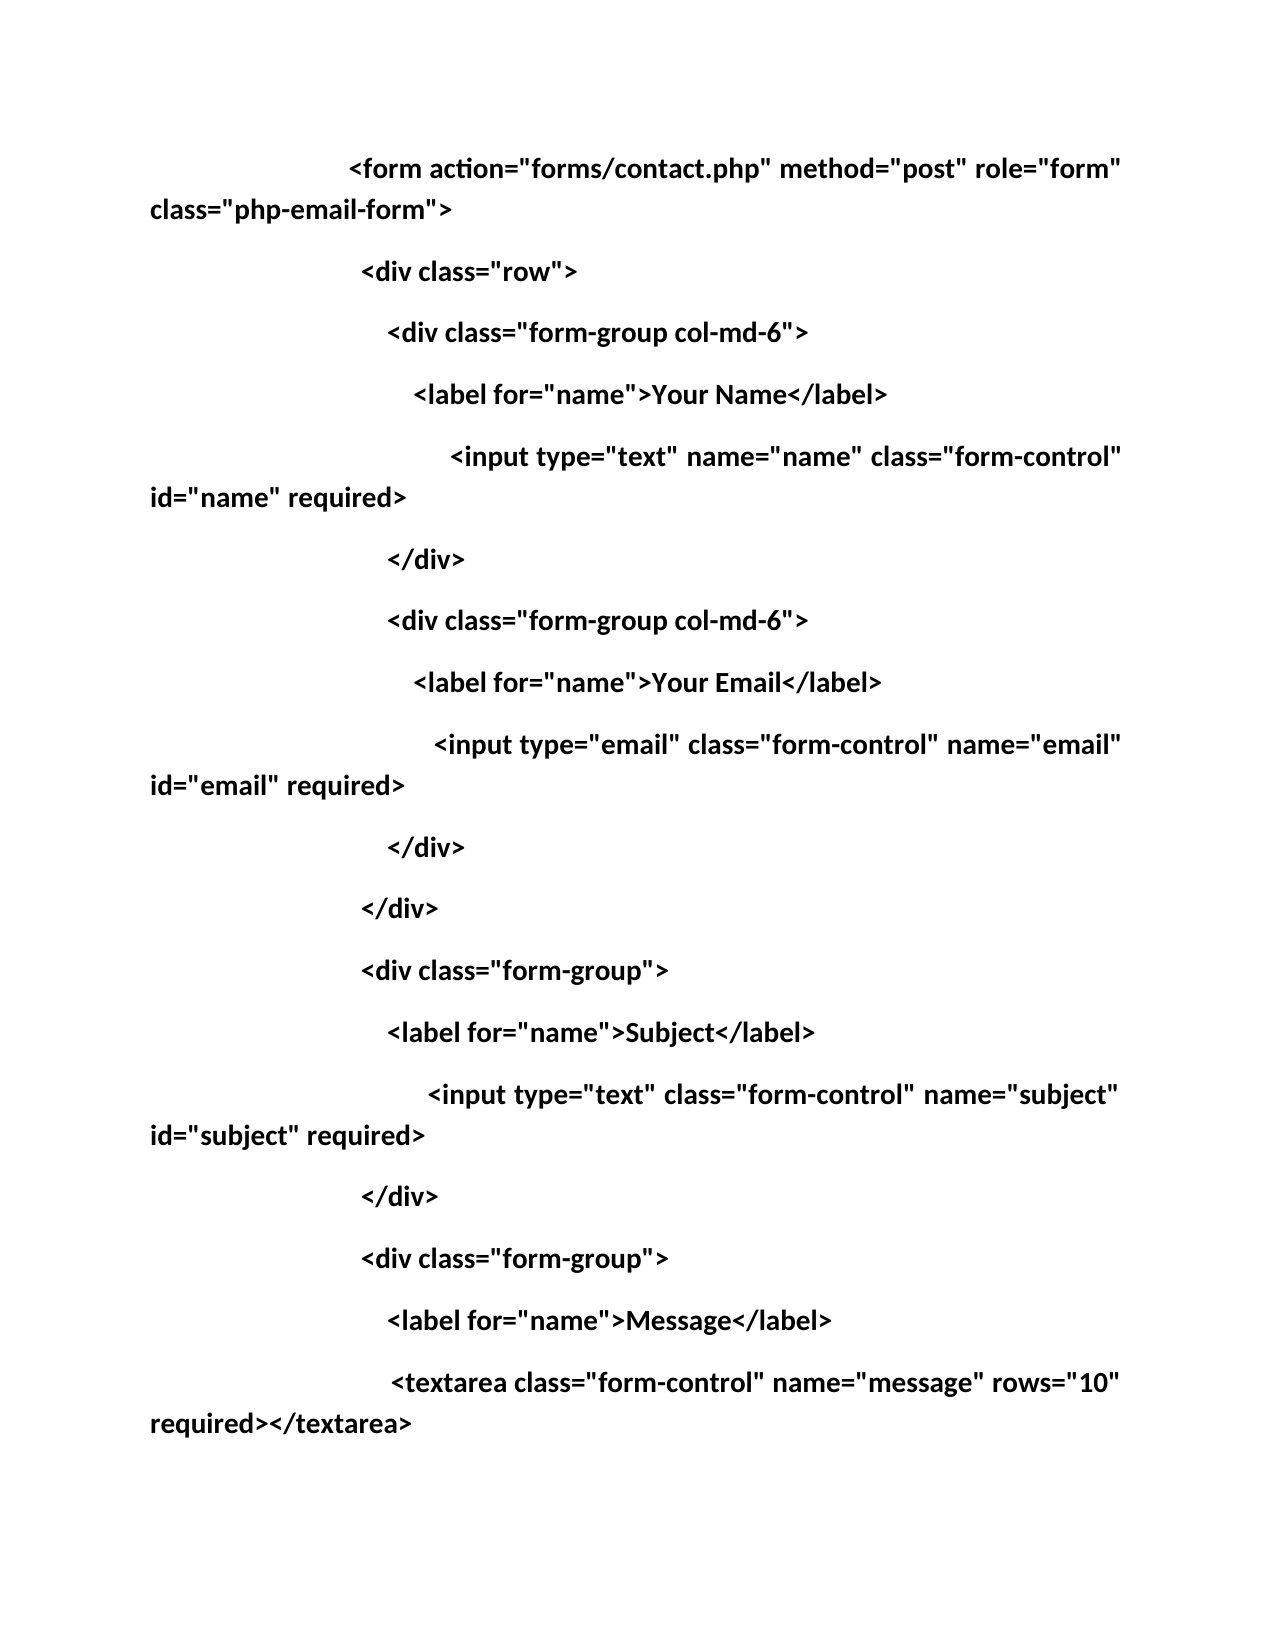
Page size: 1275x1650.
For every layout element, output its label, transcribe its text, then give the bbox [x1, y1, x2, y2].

text <input type="email" class="form-control" name="email" id="email" required> [150, 726, 1125, 803]
text </div> [150, 541, 1125, 576]
text </div> [150, 1178, 1125, 1214]
text </div> [150, 891, 1125, 926]
text <div class="form-group col-md-6"> [150, 314, 1125, 350]
text <form action="forms/contact.php" method="post" role="form" class="php-email-form"> [150, 150, 1125, 227]
text <input type="text" class="form-control" name="subject" id="subject" required> [150, 1076, 1125, 1152]
text <label for="name">Message</label> [150, 1302, 1125, 1338]
text <label for="name">Subject</label> [150, 1014, 1125, 1050]
text <label for="name">Your Name</label> [150, 376, 1125, 412]
text <label for="name">Your Email</label> [150, 664, 1125, 700]
text </div> [150, 829, 1125, 864]
text <div class="form-group col-md-6"> [150, 602, 1125, 638]
text <div class="form-group"> [150, 1240, 1125, 1276]
text <textarea class="form-control" name="message" rows="10" required></textarea> [150, 1364, 1125, 1440]
text <div class="row"> [150, 253, 1125, 288]
text <div class="form-group"> [150, 952, 1125, 988]
text <input type="text" name="name" class="form-control" id="name" required> [150, 438, 1125, 514]
